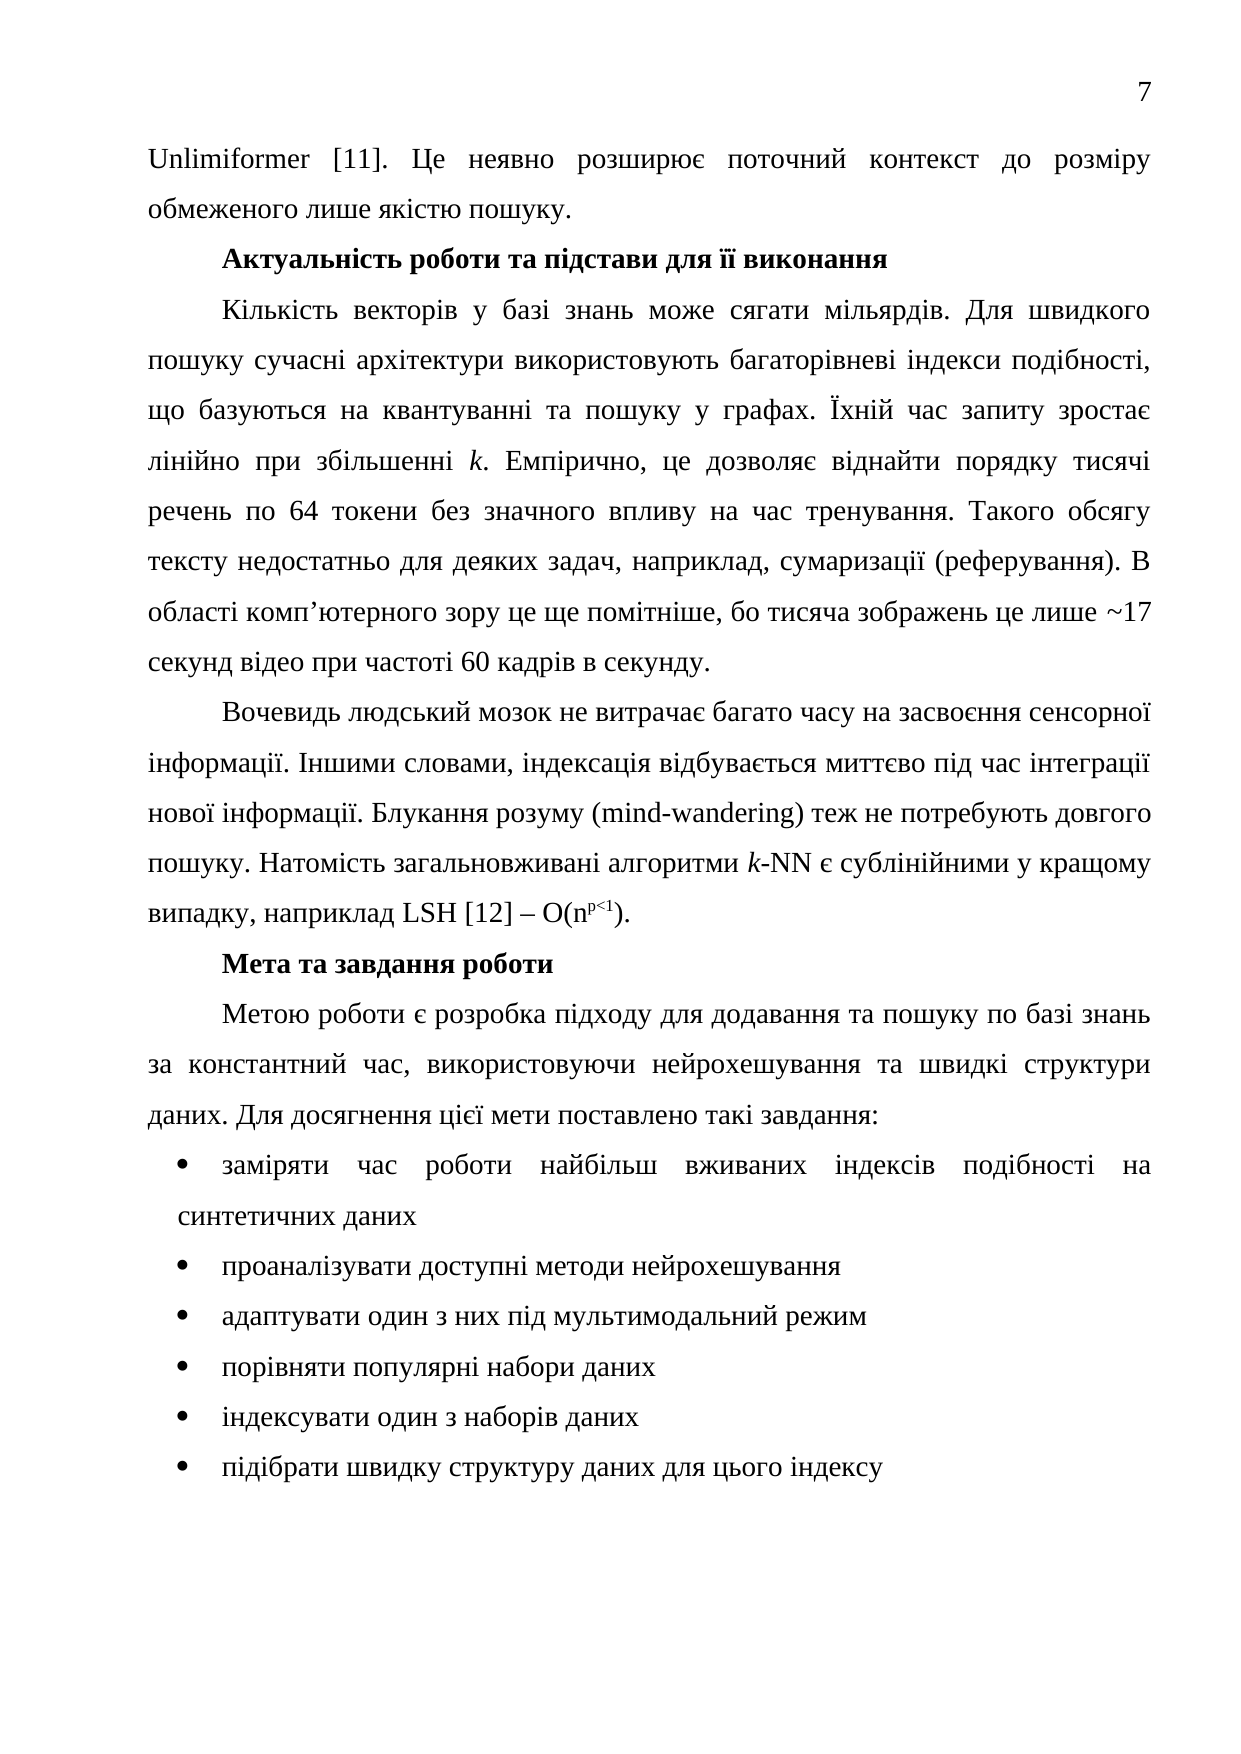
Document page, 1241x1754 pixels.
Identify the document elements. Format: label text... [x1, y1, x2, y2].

list адаптувати один з них під мультимодальний режим [177, 1298, 1152, 1332]
text Метою роботи є розробка підходу для додавання та пошуку по базі знань за константний час, використовуючи нейрохешування та швидкі структури даних. Для досягнення цієї мети поставлено такі завдання: [148, 996, 1152, 1130]
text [148, 141, 1152, 225]
list підібрати швидку структуру даних для цього індексу [177, 1449, 1152, 1483]
list порівняти популярні набори даних [177, 1349, 1152, 1382]
text Актуальність роботи та підстави для її виконання [148, 242, 1152, 275]
text Мета та завдання роботи [148, 946, 1152, 979]
text Вочевидь людський мозок не витрачає багато часу на засвоєння сенсорної інформації. Іншими словами, індексація відбувається миттєво під час інтеграції нової інформації. Блукання розуму (mind-wandering) теж не потребують довгого пошуку. Натомість загальновживані алгоритми k-NN є сублінійними у кращому випадку, наприклад LSH – O(np<1). [148, 694, 1152, 929]
list індексувати один з наборів даних [177, 1399, 1152, 1433]
list заміряти час роботи найбільш вживаних індексів подібності на синтетичних даних [177, 1147, 1152, 1231]
text Кількість векторів у базі знань може сягати мільярдів. Для швидкого пошуку сучасні архітектури використовують багаторівневі індекси подібності, що базуються на квантуванні та пошуку у графах. Їхній час запиту зростає лінійно при збільшенні k. Емпірично, це дозволяє віднайти порядку тисячі речень по 64 токени без значного впливу на час тренування. Такого обсягу тексту недостатньо для деяких задач, наприклад, сумаризації (реферування). В області комп’ютерного зору це ще помітніше, бо тисяча зображень це лише ~17 секунд відео при частоті 60 кадрів в секунду. [148, 292, 1152, 678]
list проаналізувати доступні методи нейрохешування [177, 1248, 1152, 1282]
